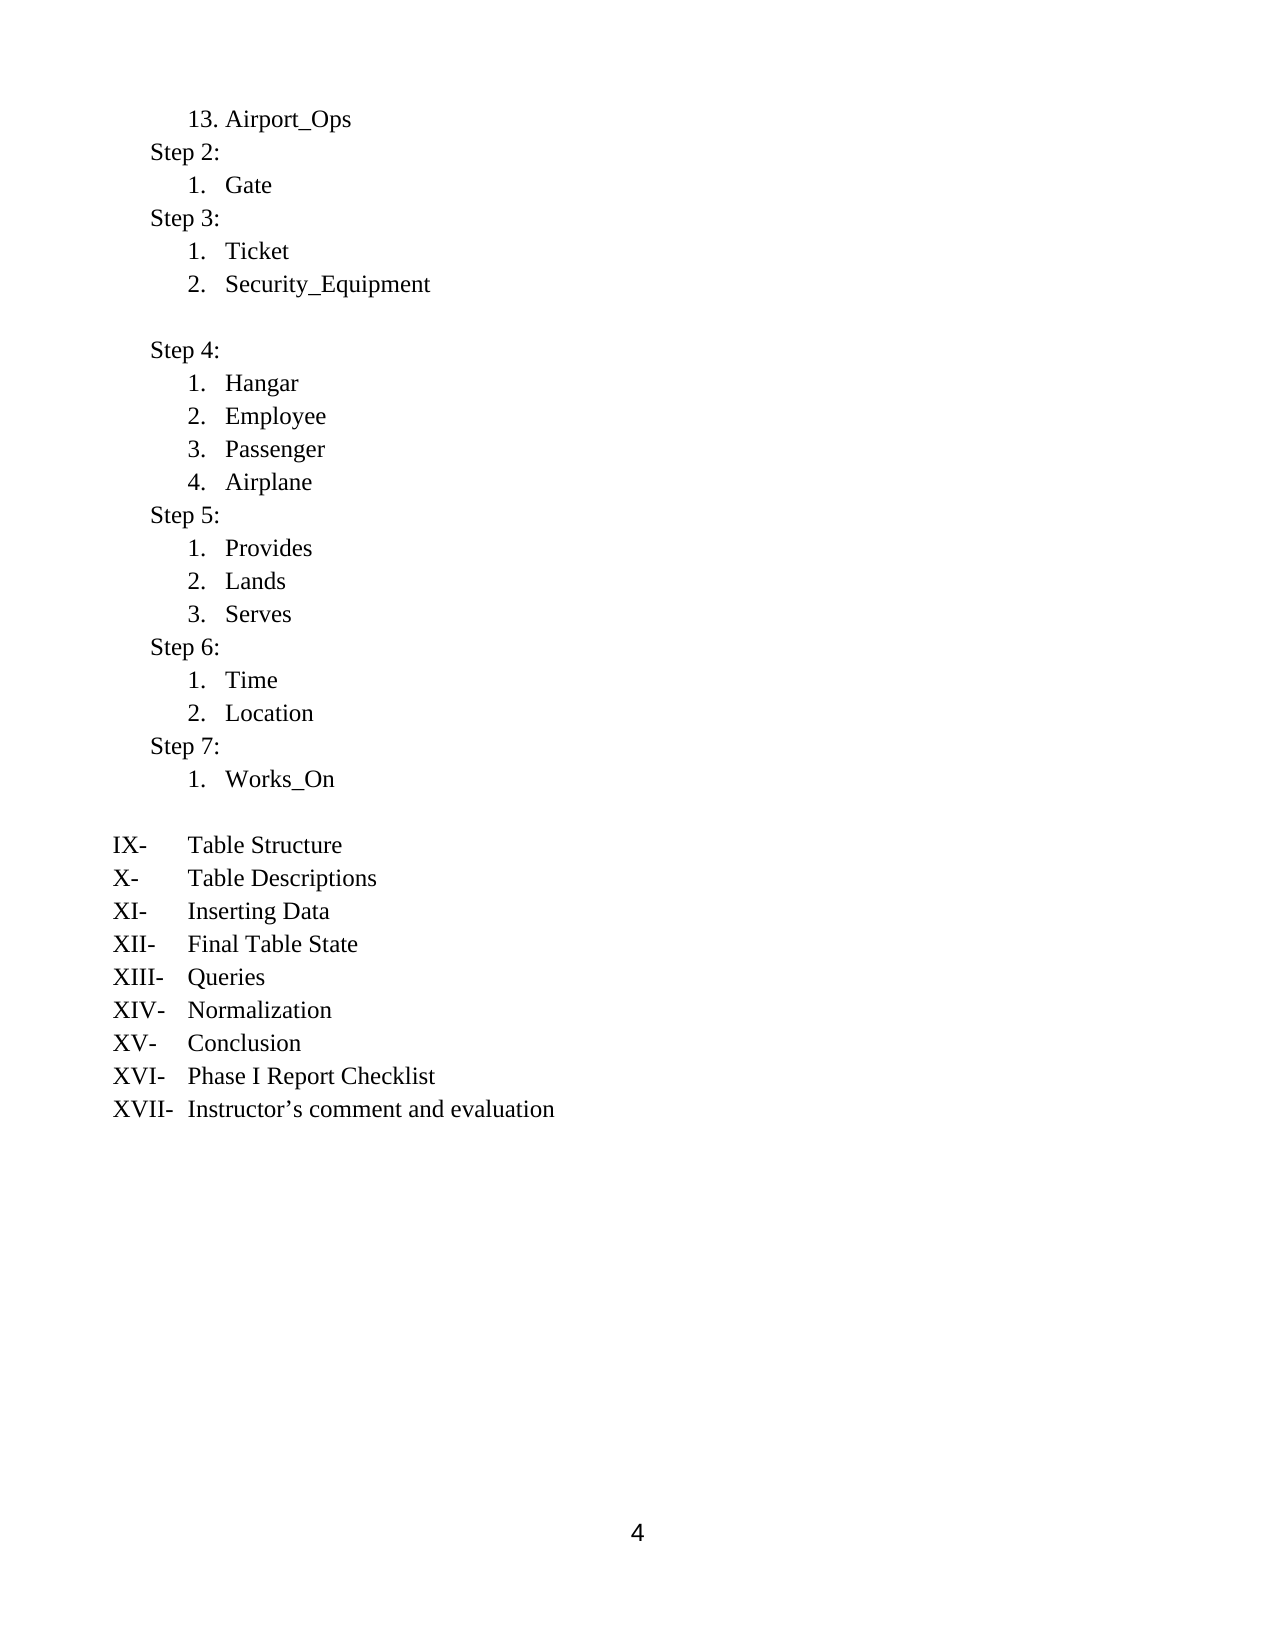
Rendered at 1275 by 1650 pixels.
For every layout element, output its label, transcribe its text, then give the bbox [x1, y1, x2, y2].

list Phase I Report Checklist [112, 1061, 1200, 1090]
list Instructor’s comment and evaluation [112, 1094, 1200, 1123]
text Step 4: [75, 335, 1200, 364]
list Provides [187, 533, 1200, 562]
text Step 7: [75, 731, 1200, 760]
text Step 6: [75, 632, 1200, 661]
list Airport_Ops [187, 104, 1200, 132]
list Location [187, 698, 1200, 727]
text Step 5: [75, 500, 1200, 529]
list Final Table State [112, 929, 1200, 958]
text Step 3: [75, 203, 1200, 232]
list Passenger [187, 434, 1200, 463]
list Table Descriptions [112, 863, 1200, 892]
list Inserting Data [112, 896, 1200, 925]
list Table Structure [112, 830, 1200, 859]
list Works_On [187, 764, 1200, 793]
list Employee [187, 401, 1200, 430]
list Conclusion [112, 1028, 1200, 1057]
list Gate [187, 170, 1200, 198]
list Ticket [187, 236, 1200, 264]
list Serves [187, 599, 1200, 628]
list Lands [187, 566, 1200, 595]
list Security_Equipment [187, 269, 1200, 298]
list Normalization [112, 995, 1200, 1024]
list Hangar [187, 368, 1200, 397]
list Time [187, 665, 1200, 694]
text Step 2: [75, 137, 1200, 166]
list Queries [112, 962, 1200, 991]
list Airplane [187, 467, 1200, 496]
